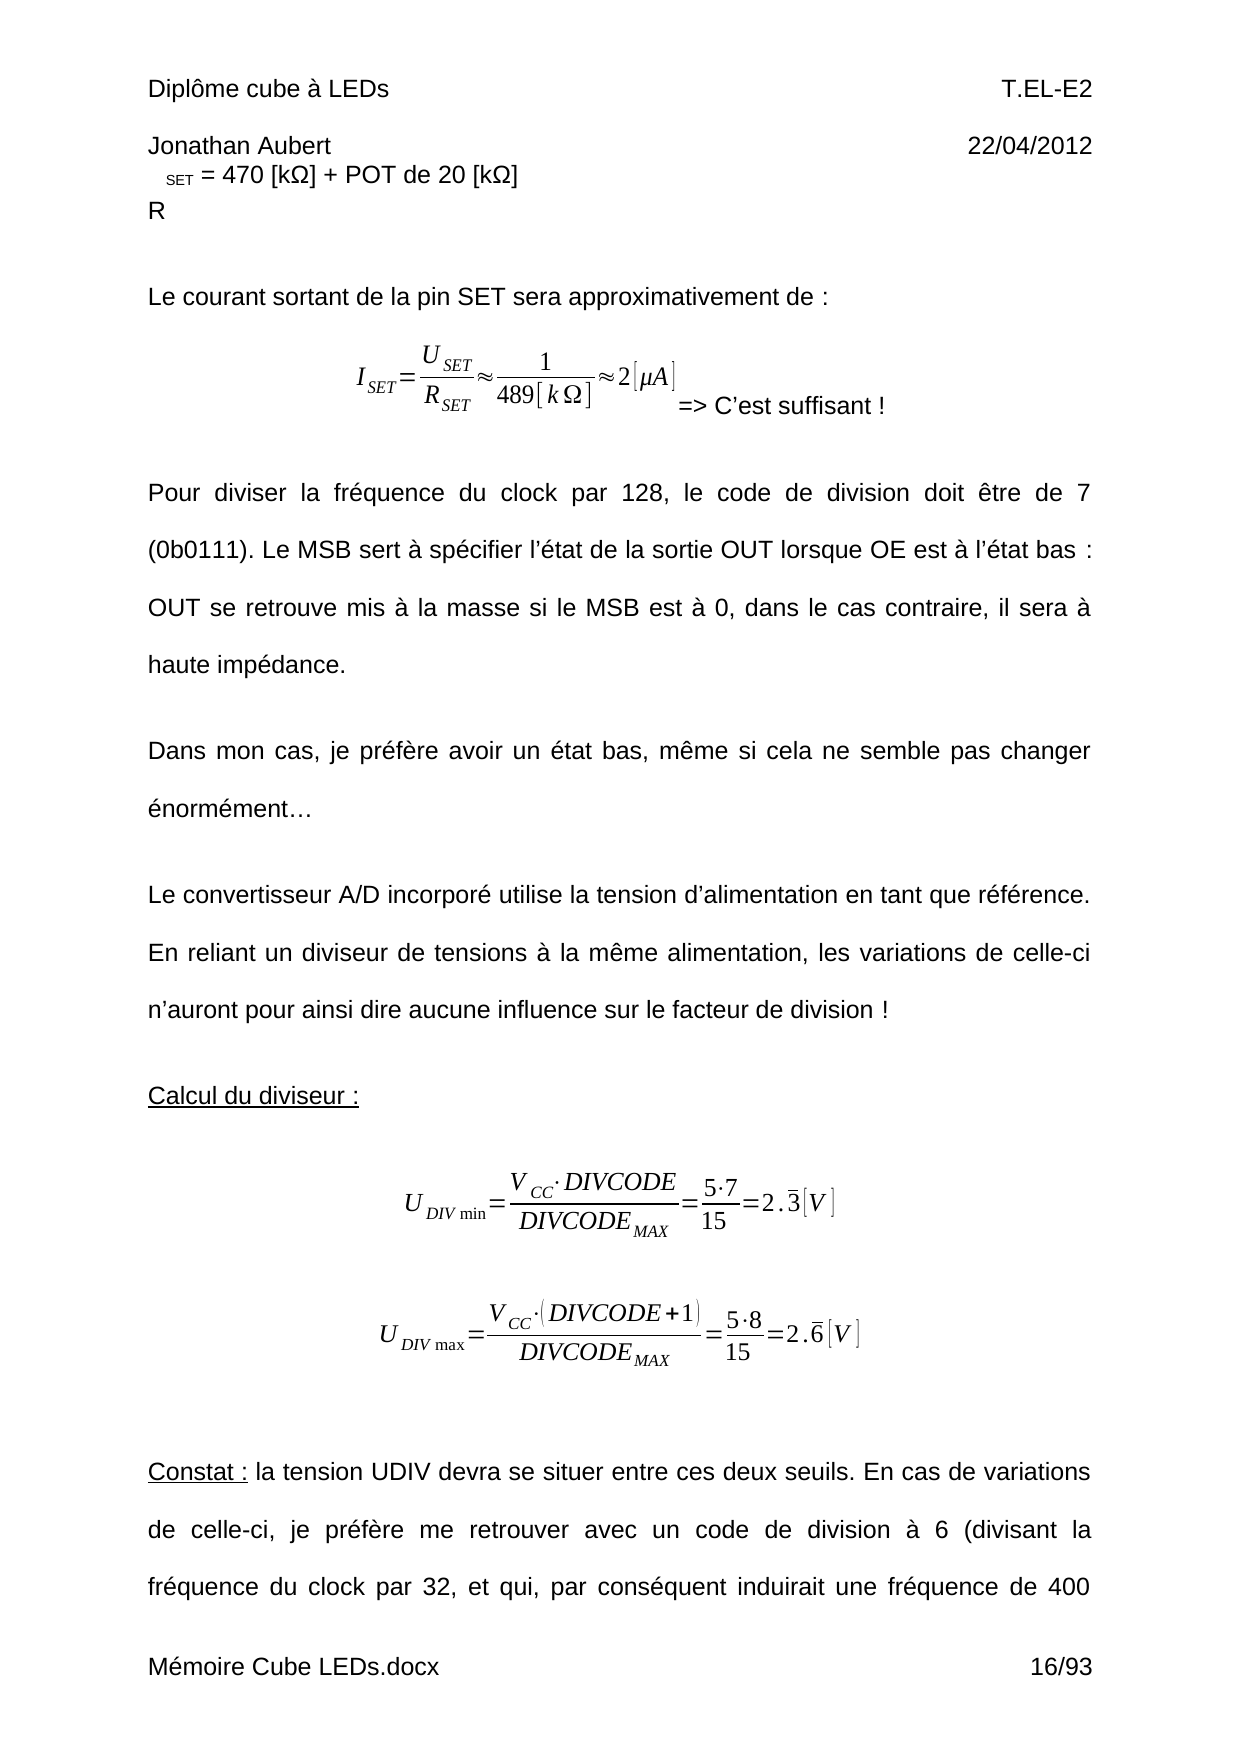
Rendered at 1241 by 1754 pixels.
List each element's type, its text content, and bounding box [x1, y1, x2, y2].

text => C’est suffisant ! [148, 340, 1093, 420]
text Le convertisseur A/D incorporé utilise la tension d’alimentation en tant que référence. En reliant un diviseur de tensions à la même alimentation, les variations de celle-ci n’auront pour ainsi dire aucune influence sur le facteur de division ! [148, 851, 1093, 1024]
text Le courant sortant de la pin SET sera approximativement de : [148, 282, 1093, 311]
text Calcul du diviseur : [148, 1052, 1093, 1110]
text Pour diviser la fréquence du clock par 128, le code de division doit être de 7 (0b0111). Le MSB sert à spécifier l’état de la sortie OUT lorsque OE est à l’état bas : OUT se retrouve mis à la masse si le MSB est à 0, dans le cas contraire, il sera à haute impédance. [148, 449, 1093, 679]
text Dans mon cas, je préfère avoir un état bas, même si cela ne semble pas changer énormément… [148, 707, 1093, 822]
text RSET = 470 [kΩ] + POT de 20 [kΩ] [148, 160, 1093, 225]
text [148, 1428, 1093, 1601]
